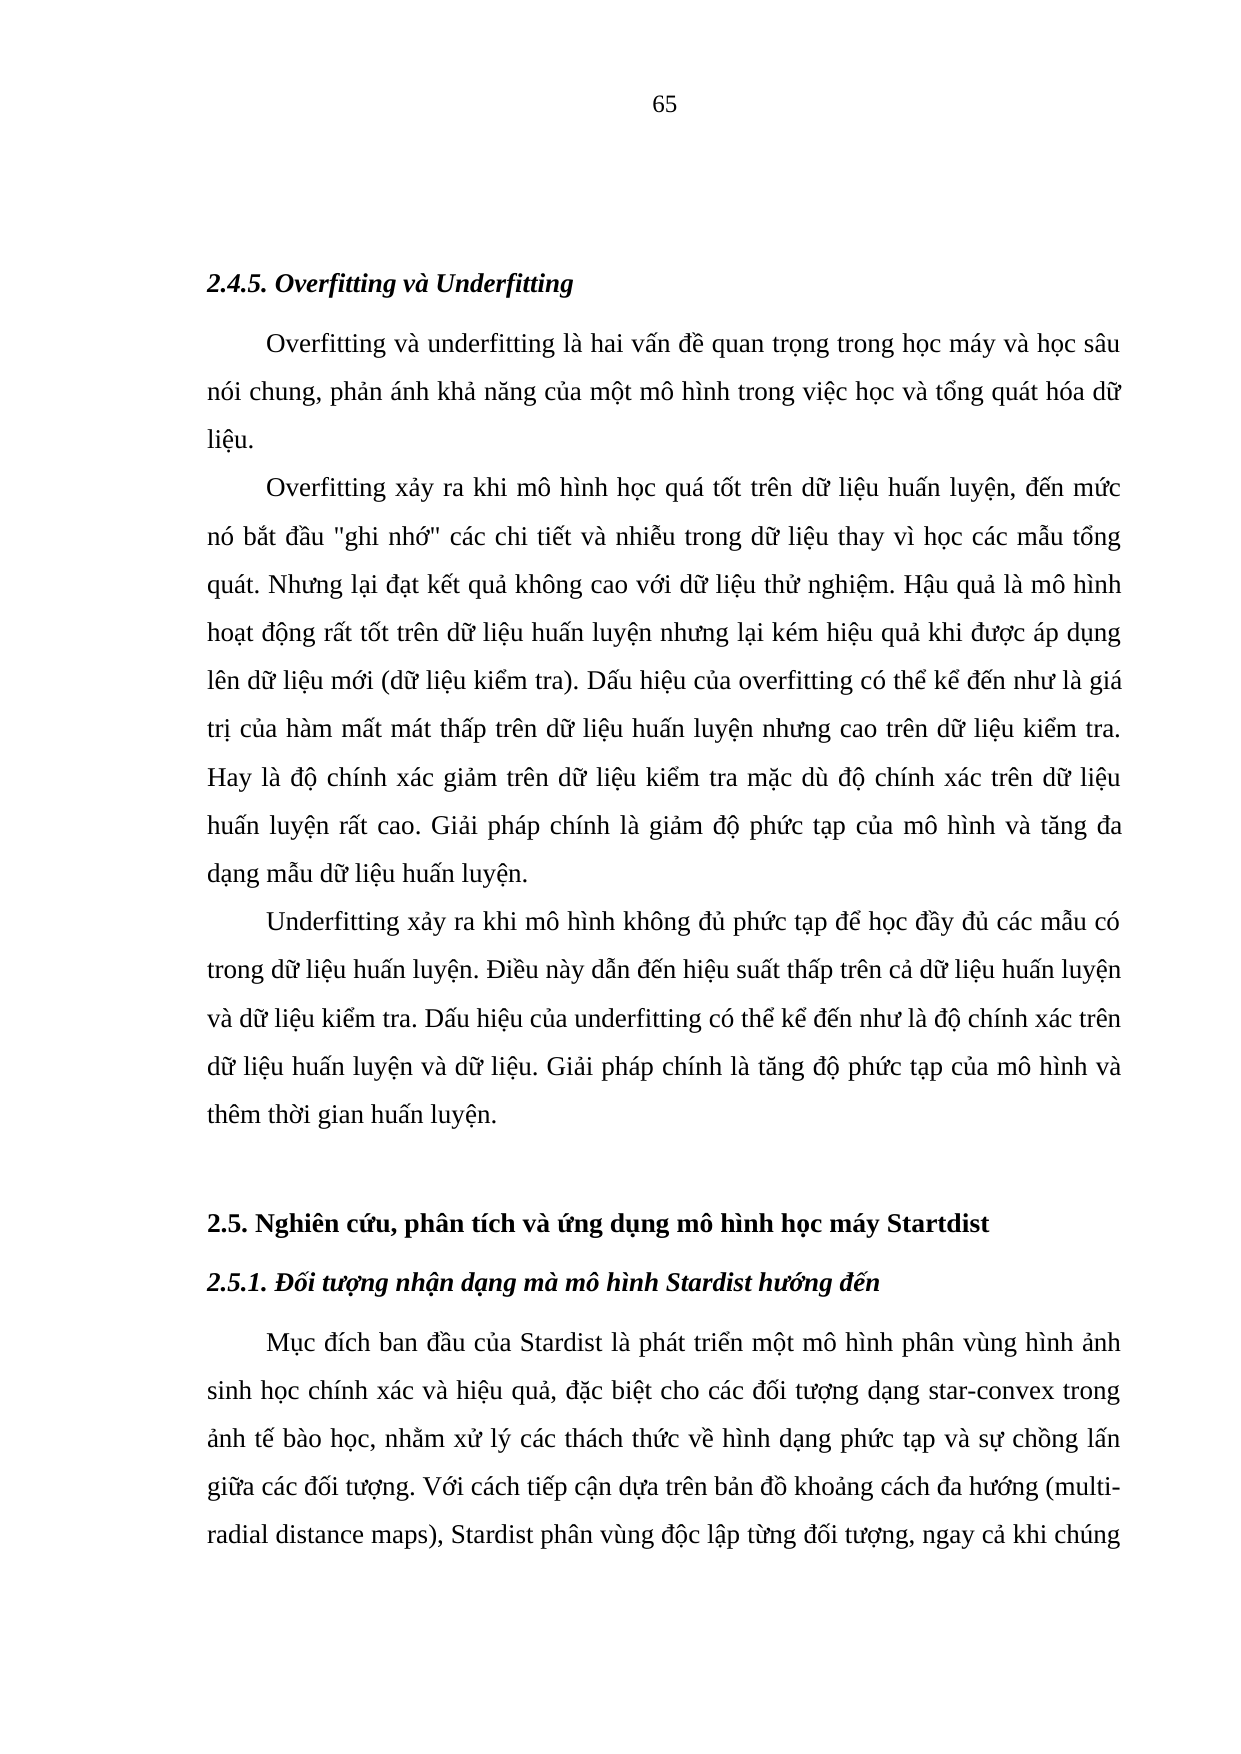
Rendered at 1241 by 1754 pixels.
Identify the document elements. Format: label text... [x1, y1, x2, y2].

text Underfitting xảy ra khi mô hình không đủ phức tạp để học đầy đủ các mẫu có trong dữ liệu huấn luyện. Điều này dẫn đến hiệu suất thấp trên cả dữ liệu huấn luyện và dữ liệu kiểm tra. Dấu hiệu của underfitting có thể kể đến như là độ chính xác trên dữ liệu huấn luyện và dữ liệu. Giải pháp chính là tăng độ phức tạp của mô hình và thêm thời gian huấn luyện. [207, 905, 1122, 1129]
subtitle 2.4.5. Overfitting và Underfitting [207, 267, 1122, 299]
text Overfitting và underfitting là hai vấn đề quan trọng trong học máy và học sâu nói chung, phản ánh khả năng của một mô hình trong việc học và tổng quát hóa dữ liệu. [207, 327, 1122, 454]
subtitle 2.5.1. Đối tượng nhận dạng mà mô hình Stardist hướng đến [207, 1266, 1122, 1298]
text Overfitting xảy ra khi mô hình học quá tốt trên dữ liệu huấn luyện, đến mức nó bắt đầu "ghi nhớ" các chi tiết và nhiễu trong dữ liệu thay vì học các mẫu tổng quát. Nhưng lại đạt kết quả không cao với dữ liệu thử nghiệm. Hậu quả là mô hình hoạt động rất tốt trên dữ liệu huấn luyện nhưng lại kém hiệu quả khi được áp dụng lên dữ liệu mới (dữ liệu kiểm tra). Dấu hiệu của overfitting có thể kể đến như là giá trị của hàm mất mát thấp trên dữ liệu huấn luyện nhưng cao trên dữ liệu kiểm tra. Hay là độ chính xác giảm trên dữ liệu kiểm tra mặc dù độ chính xác trên dữ liệu huấn luyện rất cao. Giải pháp chính là giảm độ phức tạp của mô hình và tăng đa dạng mẫu dữ liệu huấn luyện. [207, 471, 1122, 888]
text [207, 1326, 1122, 1550]
subtitle 2.5. Nghiên cứu, phân tích và ứng dụng mô hình học máy Startdist [207, 1207, 1122, 1238]
